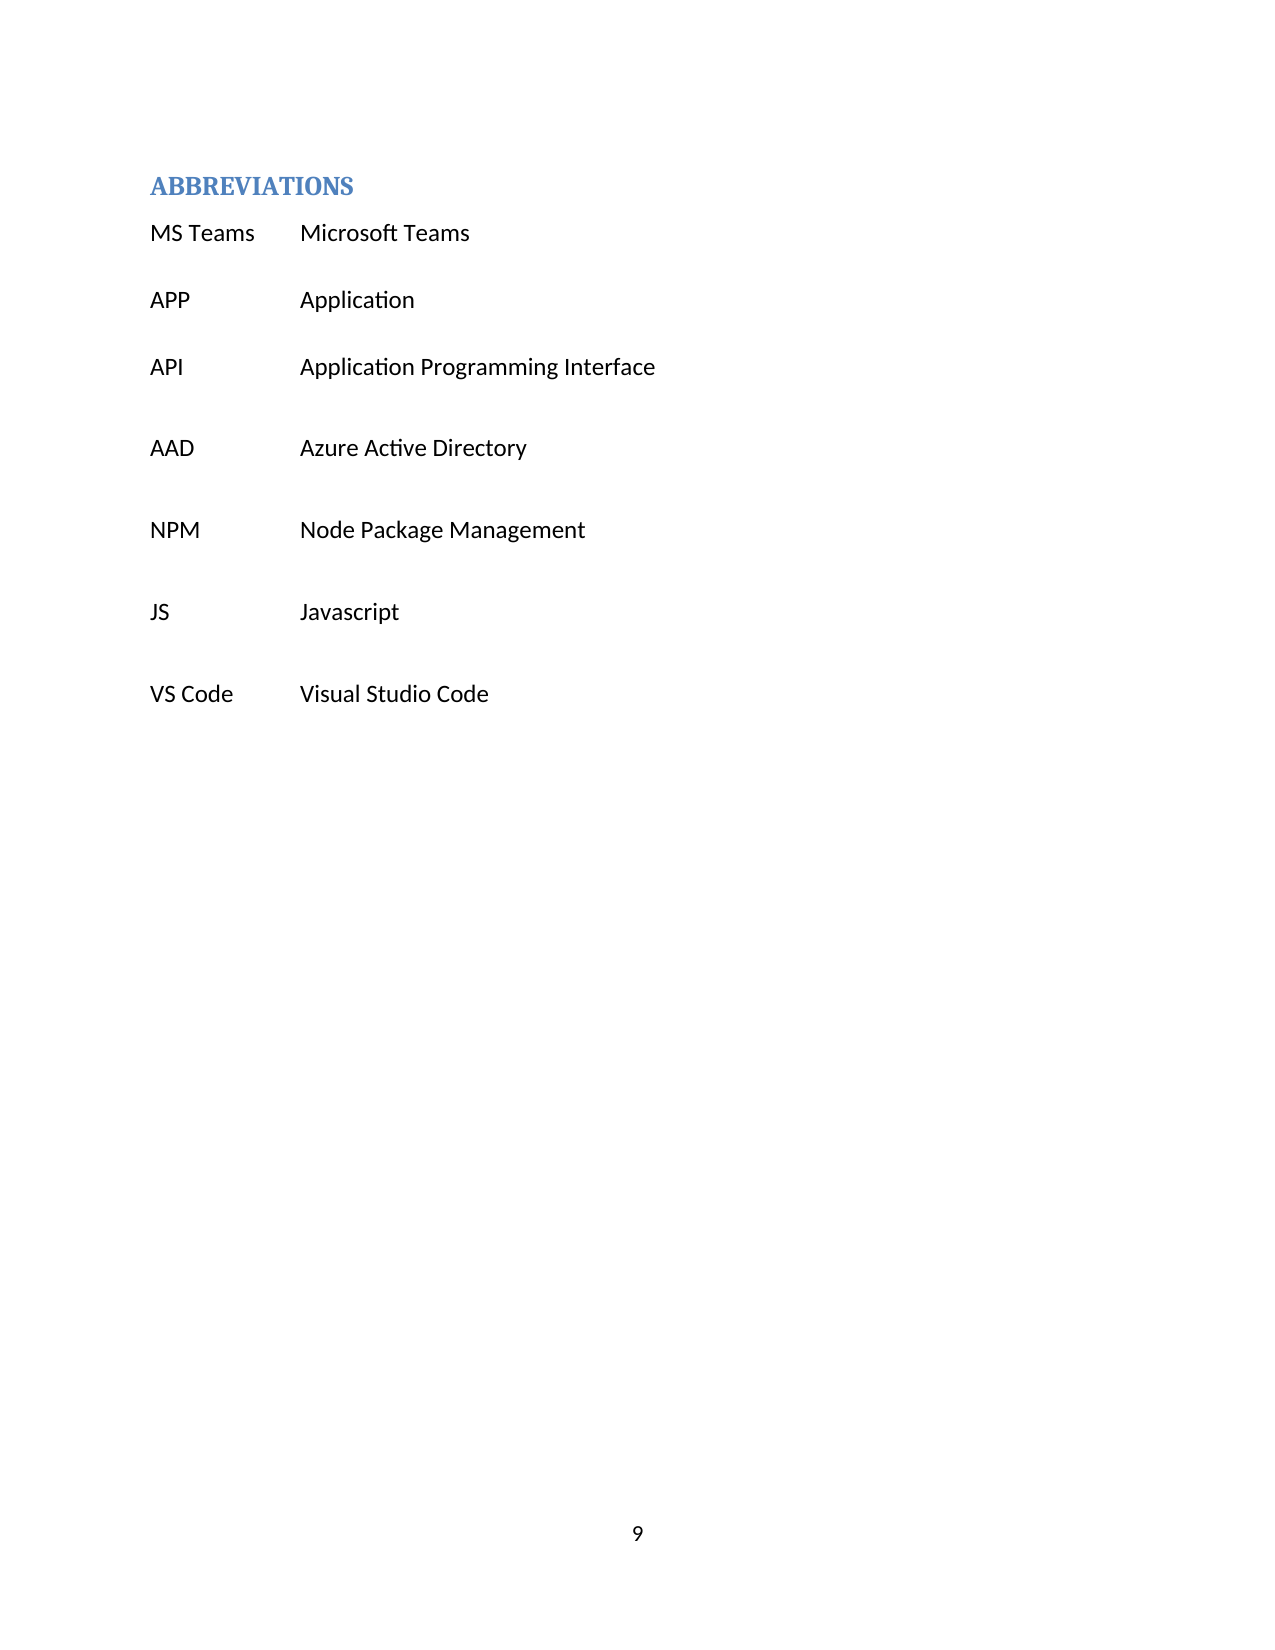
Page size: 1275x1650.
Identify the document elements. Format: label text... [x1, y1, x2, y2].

text VS Code Visual Studio Code [150, 678, 1125, 709]
text AAD Azure Active Directory [150, 432, 1125, 463]
text MS Teams Microsoft Teams [150, 217, 1125, 248]
text JS Javascript [150, 596, 1125, 627]
text ABBREVIATIONS [150, 171, 1125, 202]
text NPM Node Package Management [150, 514, 1125, 545]
text API Application Programming Interface [150, 351, 1125, 381]
text APP Application [150, 284, 1125, 314]
